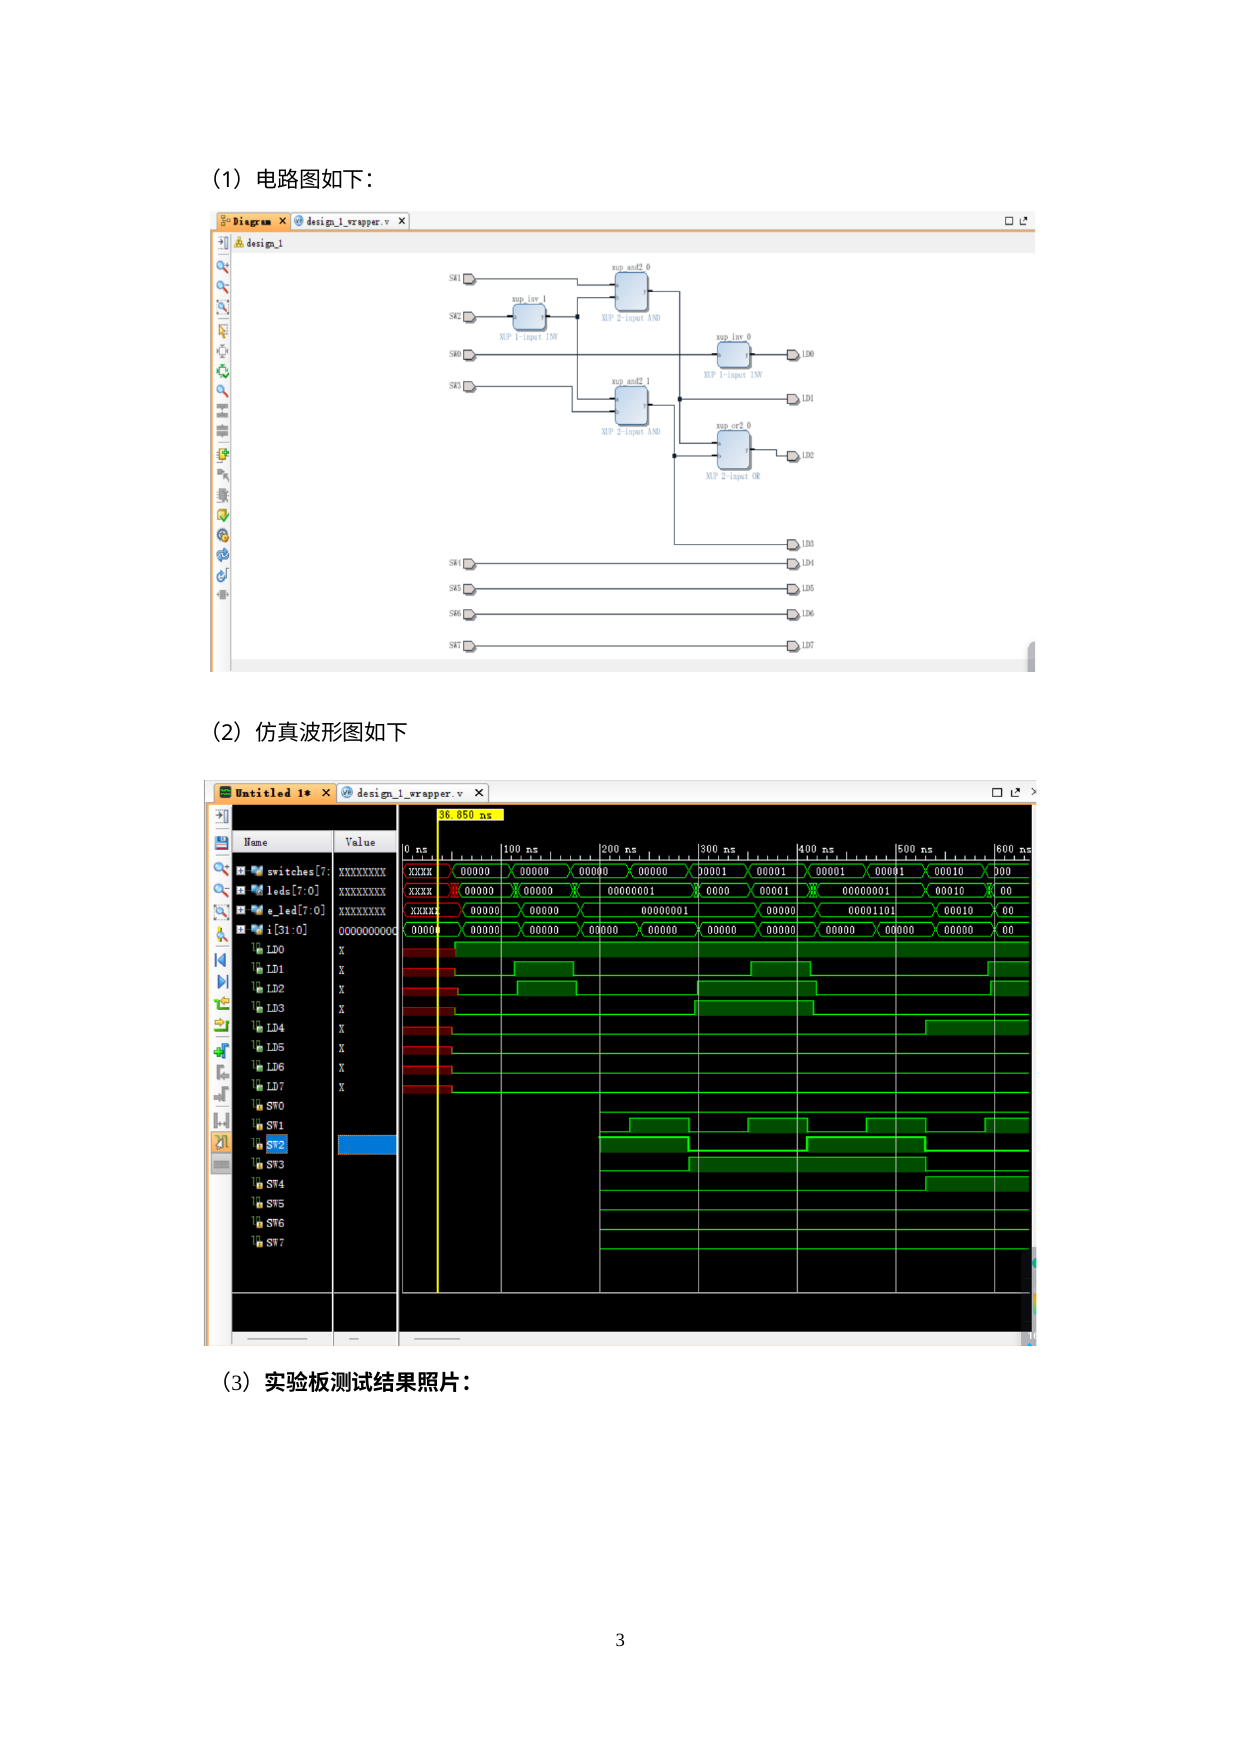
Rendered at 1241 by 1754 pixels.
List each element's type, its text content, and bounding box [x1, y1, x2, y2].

picture [210, 211, 1035, 672]
picture [203, 780, 1037, 1346]
text （1）电路图如下： [187, 162, 1053, 194]
text （2）仿真波形图如下 [187, 714, 1053, 747]
